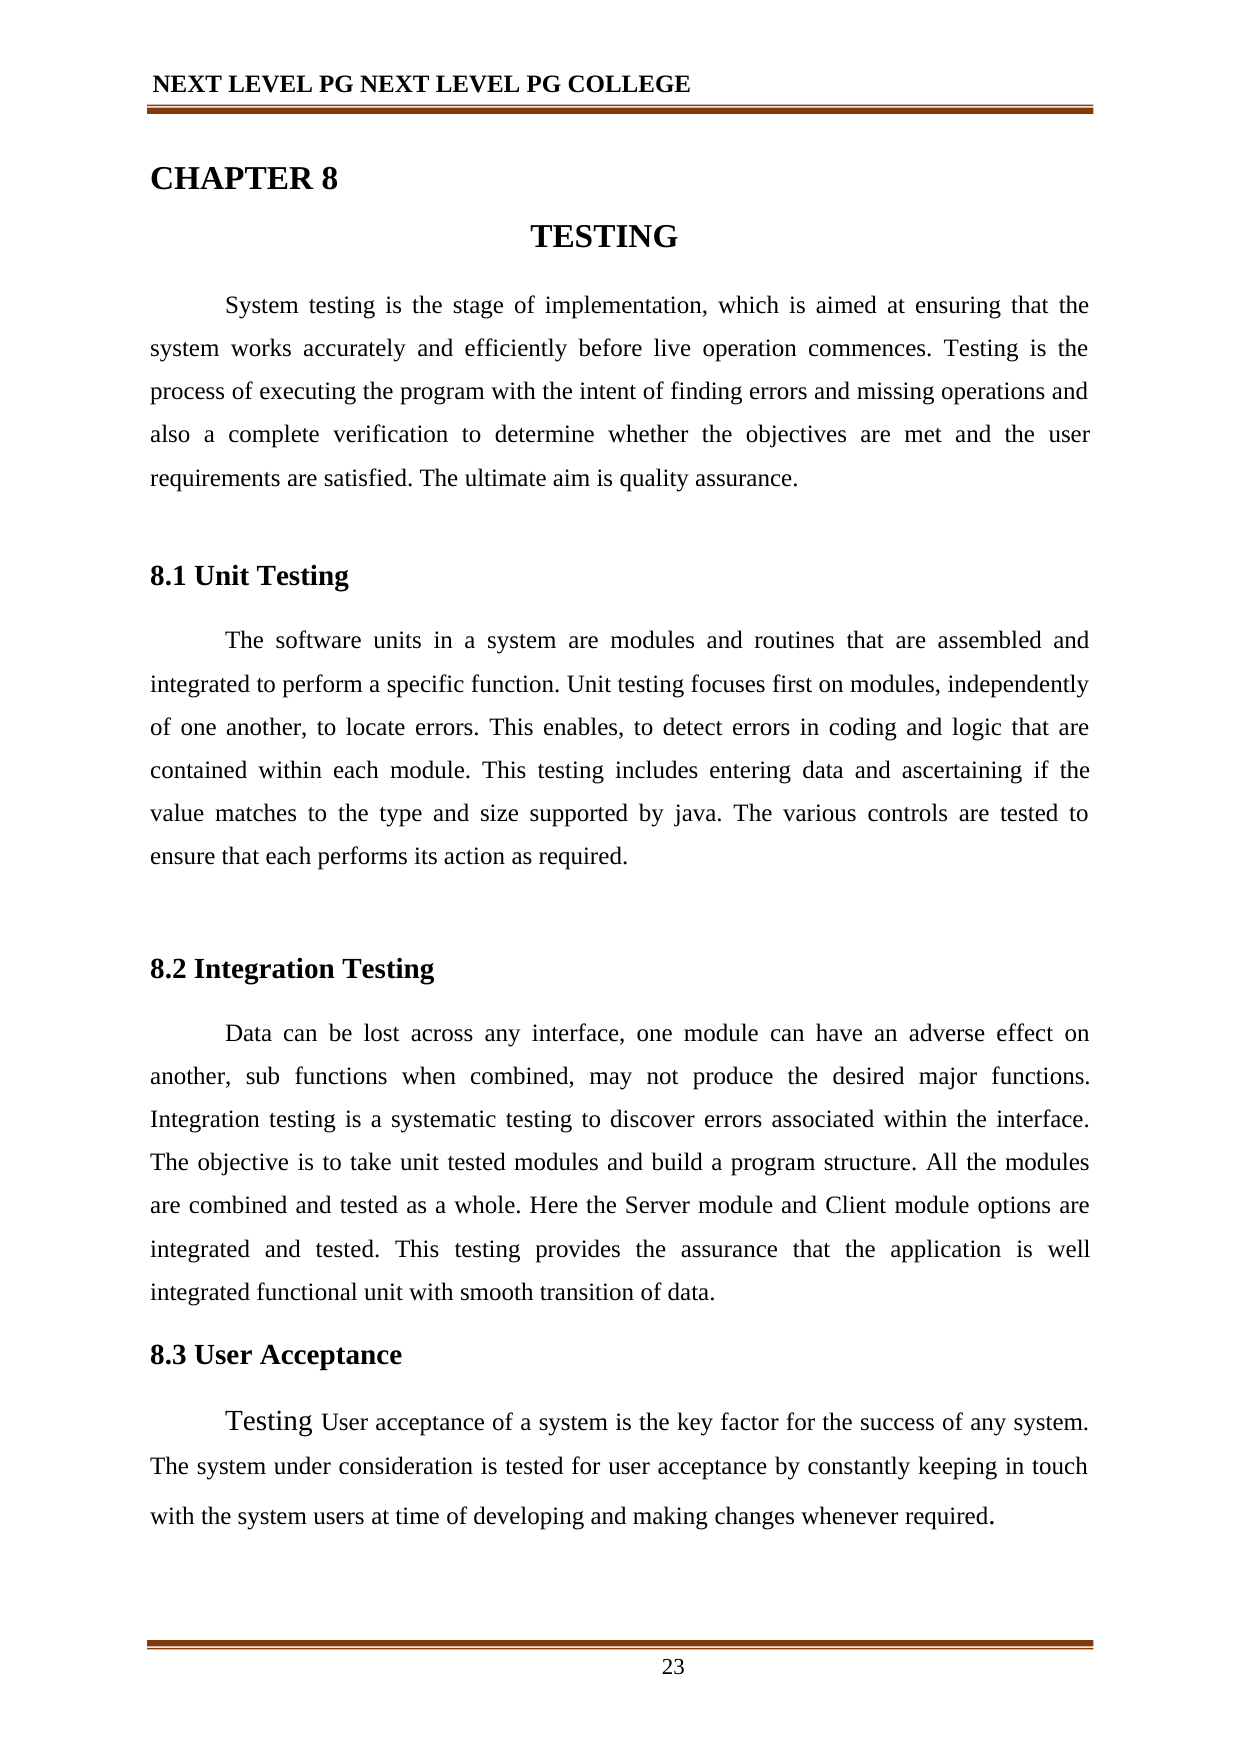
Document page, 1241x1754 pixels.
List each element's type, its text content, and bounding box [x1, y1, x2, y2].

text TESTING [224, 216, 984, 254]
subtitle CHAPTER 8 [150, 158, 1173, 197]
text Data can be lost across any interface, one module can have an adverse effect on another, sub functions when combined, may not produce the desired major functions. Integration testing is a systematic testing to discover errors associated within the interface. The objective is to take unit tested modules and build a program structure. All the modules are combined and tested as a whole. Here the Server module and Client module options are integrated and tested. This testing provides the assurance that the application is well integrated functional unit with smooth transition of data. [150, 1018, 1090, 1306]
subtitle User Acceptance [150, 1337, 1173, 1370]
subtitle Integration Testing [150, 951, 1173, 985]
text Testing User acceptance of a system is the key factor for the success of any system. The system under consideration is tested for user acceptance by constantly keeping in touch with the system users at time of developing and making changes whenever required. [150, 1403, 1090, 1531]
subtitle Unit Testing [150, 558, 1173, 592]
text System testing is the stage of implementation, which is aimed at ensuring that the system works accurately and efficiently before live operation commences. Testing is the process of executing the program with the intent of finding errors and missing operations and also a complete verification to determine whether the objectives are met and the user requirements are satisfied. The ultimate aim is quality assurance. [150, 290, 1090, 491]
text The software units in a system are modules and routines that are assembled and integrated to perform a specific function. Unit testing focuses first on modules, independently of one another, to locate errors. This enables, to detect errors in coding and logic that are contained within each module. This testing includes entering data and ascertaining if the value matches to the type and size supported by java. The various controls are tested to ensure that each performs its action as required. [150, 626, 1090, 870]
